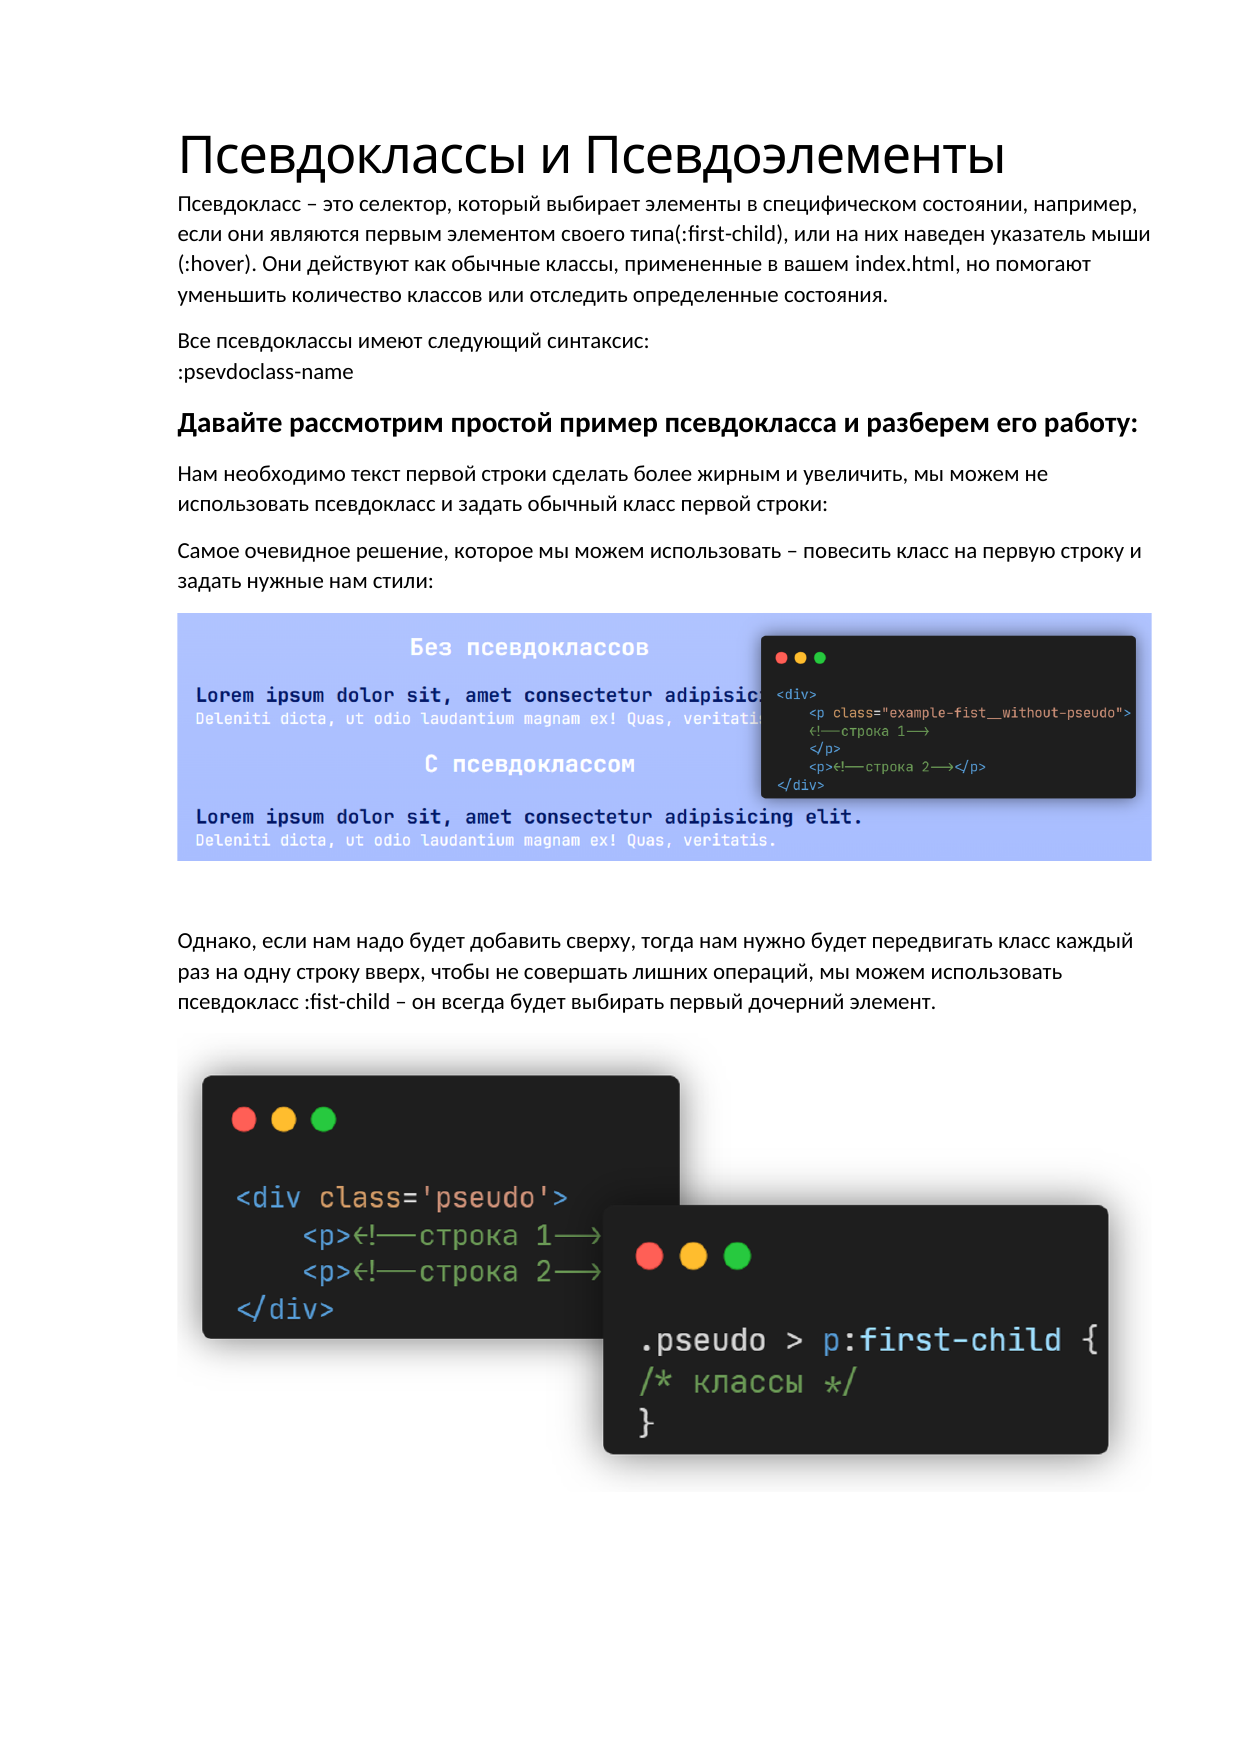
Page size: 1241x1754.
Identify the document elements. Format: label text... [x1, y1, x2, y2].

picture [177, 612, 1152, 861]
text Псевдокласс – это селектор, который выбирает элементы в специфическом состоянии, например, если они являются первым элементом своего типа(:first-child), или на них наведен указатель мыши (:hover). Они действуют как обычные классы, примененные в вашем index.html, но помогают уменьшить количество классов или отследить определенные состояния. [177, 189, 1152, 308]
text Самое очевидное решение, которое мы можем использовать – повесить класс на первую строку и задать нужные нам стили: [177, 536, 1152, 594]
text Давайте рассмотрим простой пример псевдокласса и разберем его работу: [177, 404, 1152, 439]
picture [177, 1033, 1152, 1492]
title Псевдоклассы и Псевдоэлементы [177, 118, 1152, 189]
text Нам необходимо текст первой строки сделать более жирным и увеличить, мы можем не использовать псевдокласс и задать обычный класс первой строки: [177, 459, 1152, 517]
text Однако, если нам надо будет добавить сверху, тогда нам нужно будет передвигать класс каждый раз на одну строку вверх, чтобы не совершать лишних операций, мы можем использовать псевдокласс :fist-child – он всегда будет выбирать первый дочерний элемент. [177, 927, 1152, 1015]
text Все псевдоклассы имеют следующий синтаксис: :psevdoclass-name [177, 327, 1152, 385]
